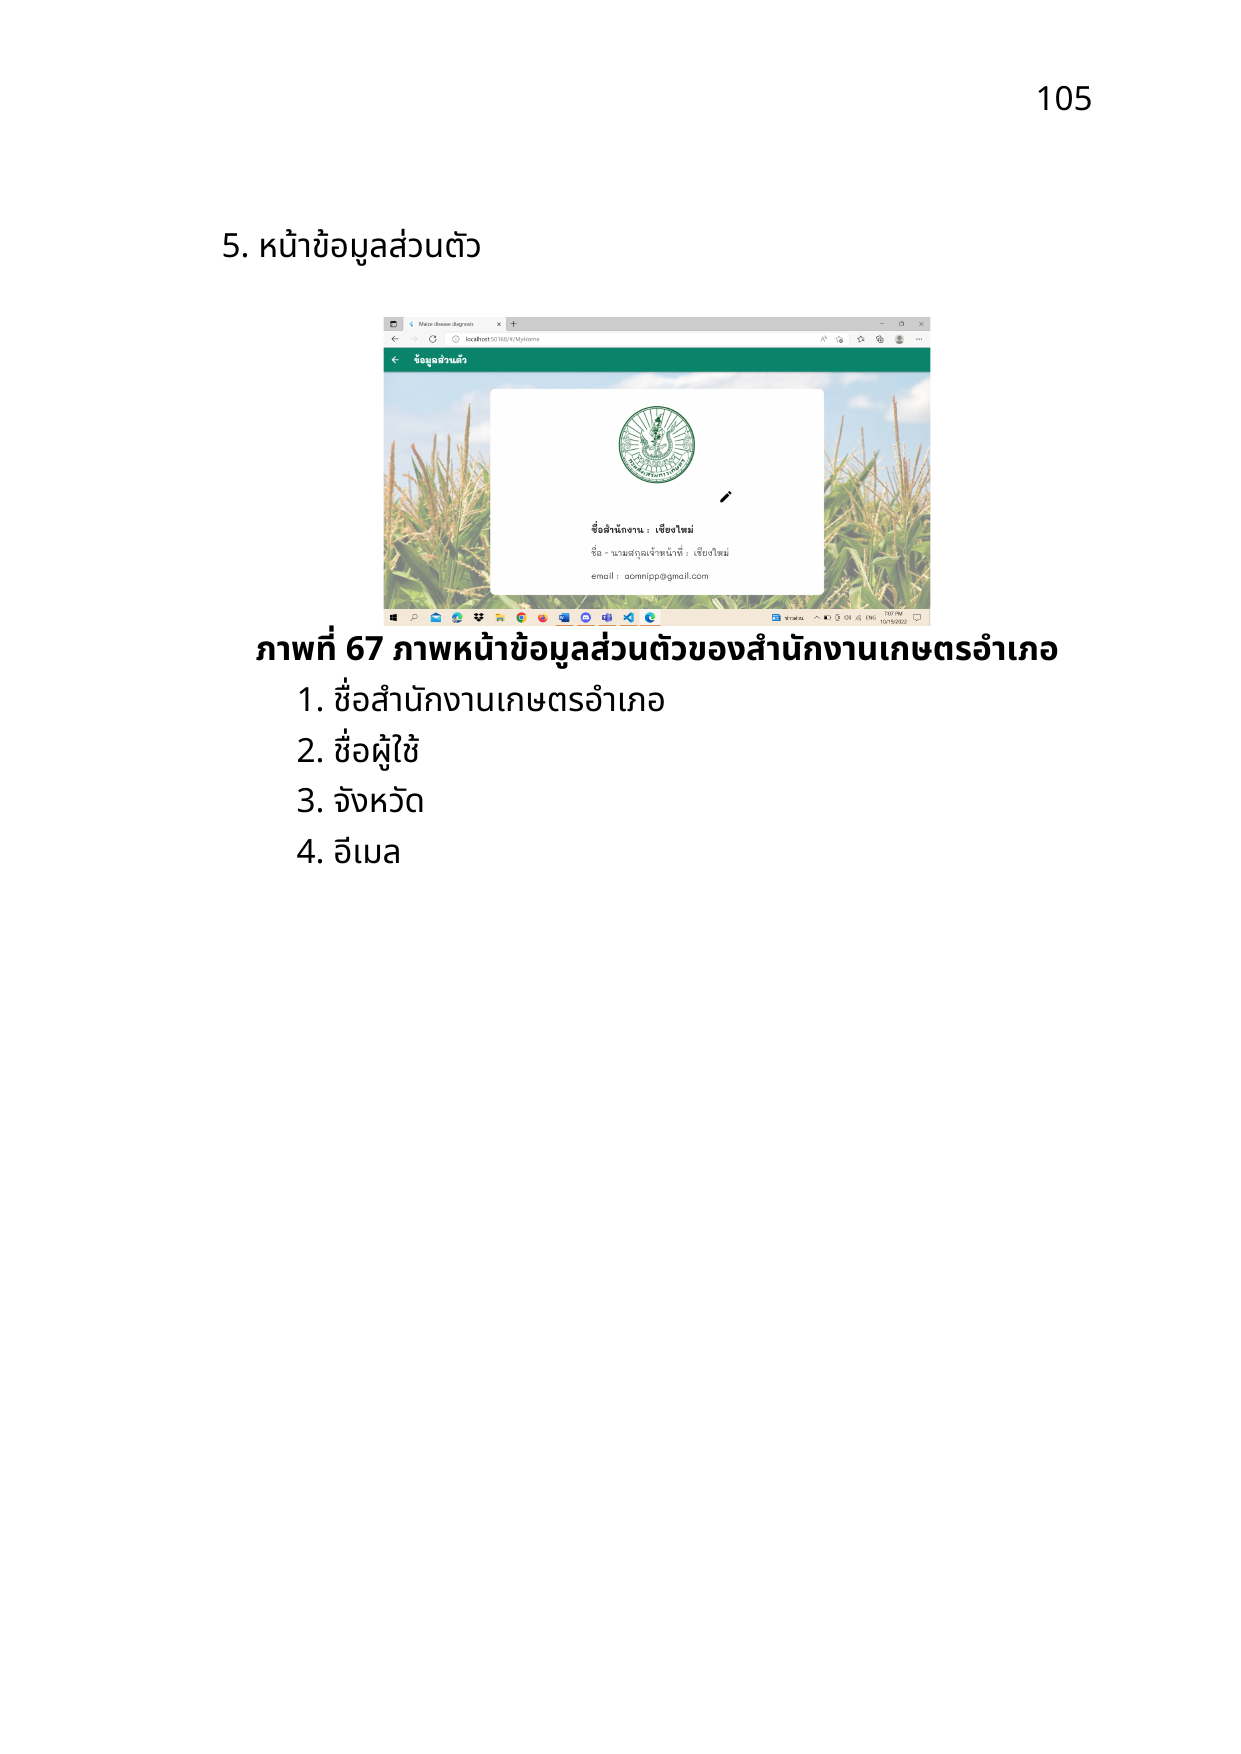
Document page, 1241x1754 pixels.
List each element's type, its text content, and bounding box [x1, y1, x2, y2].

text 1. ชื่อสำนักงานเกษตรอำเภอ [221, 676, 1092, 726]
text 2. ชื่อผู้ใช้ [221, 726, 1092, 777]
text 5. หน้าข้อมูลส่วนตัว [221, 221, 1092, 272]
text 4. อีเมล [221, 828, 1092, 878]
picture [383, 317, 931, 626]
text ภาพที่ 67 ภาพหน้าข้อมูลส่วนตัวของสำนักงานเกษตรอำเภอ [221, 625, 1092, 676]
text 3. จังหวัด [221, 777, 1092, 828]
